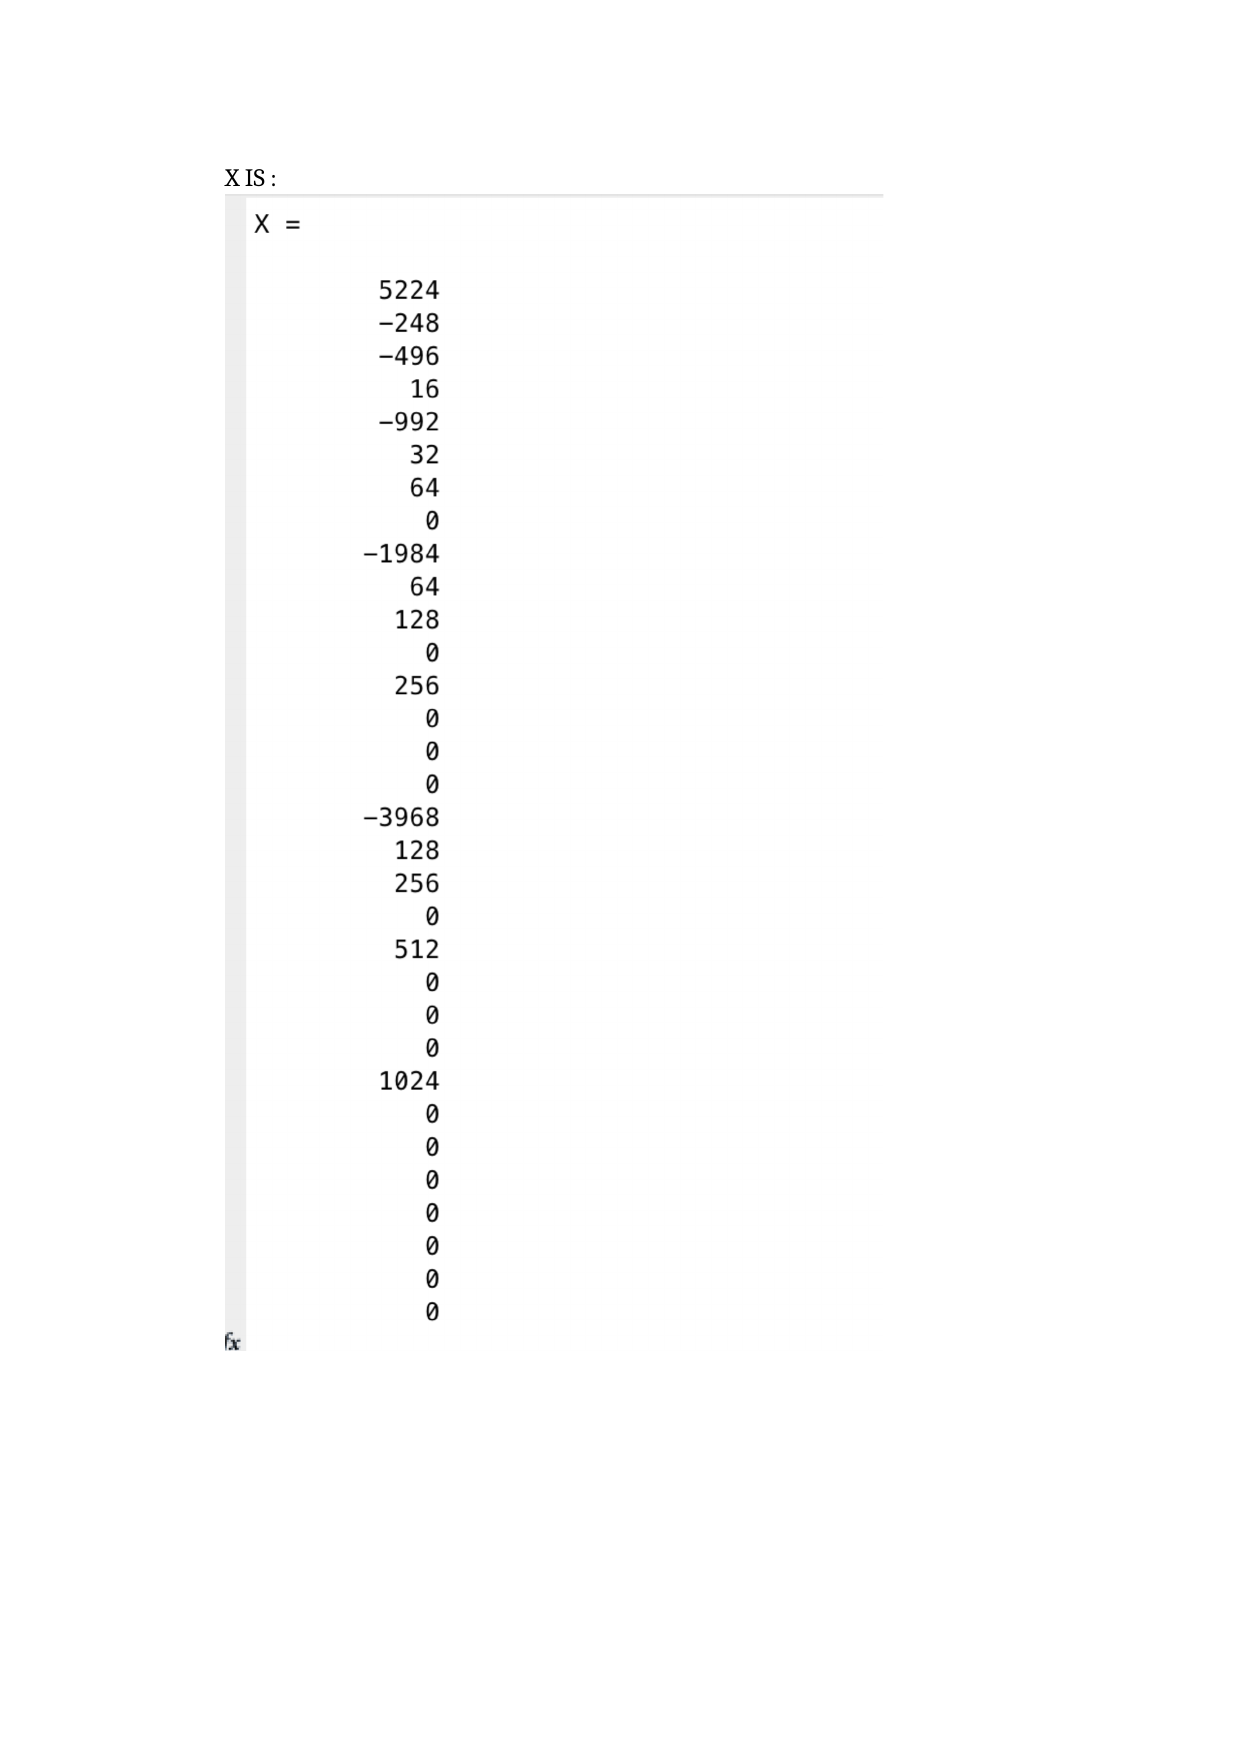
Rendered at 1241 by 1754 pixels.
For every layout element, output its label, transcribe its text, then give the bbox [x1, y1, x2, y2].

list X IS : [225, 162, 1053, 194]
picture [225, 194, 884, 1351]
